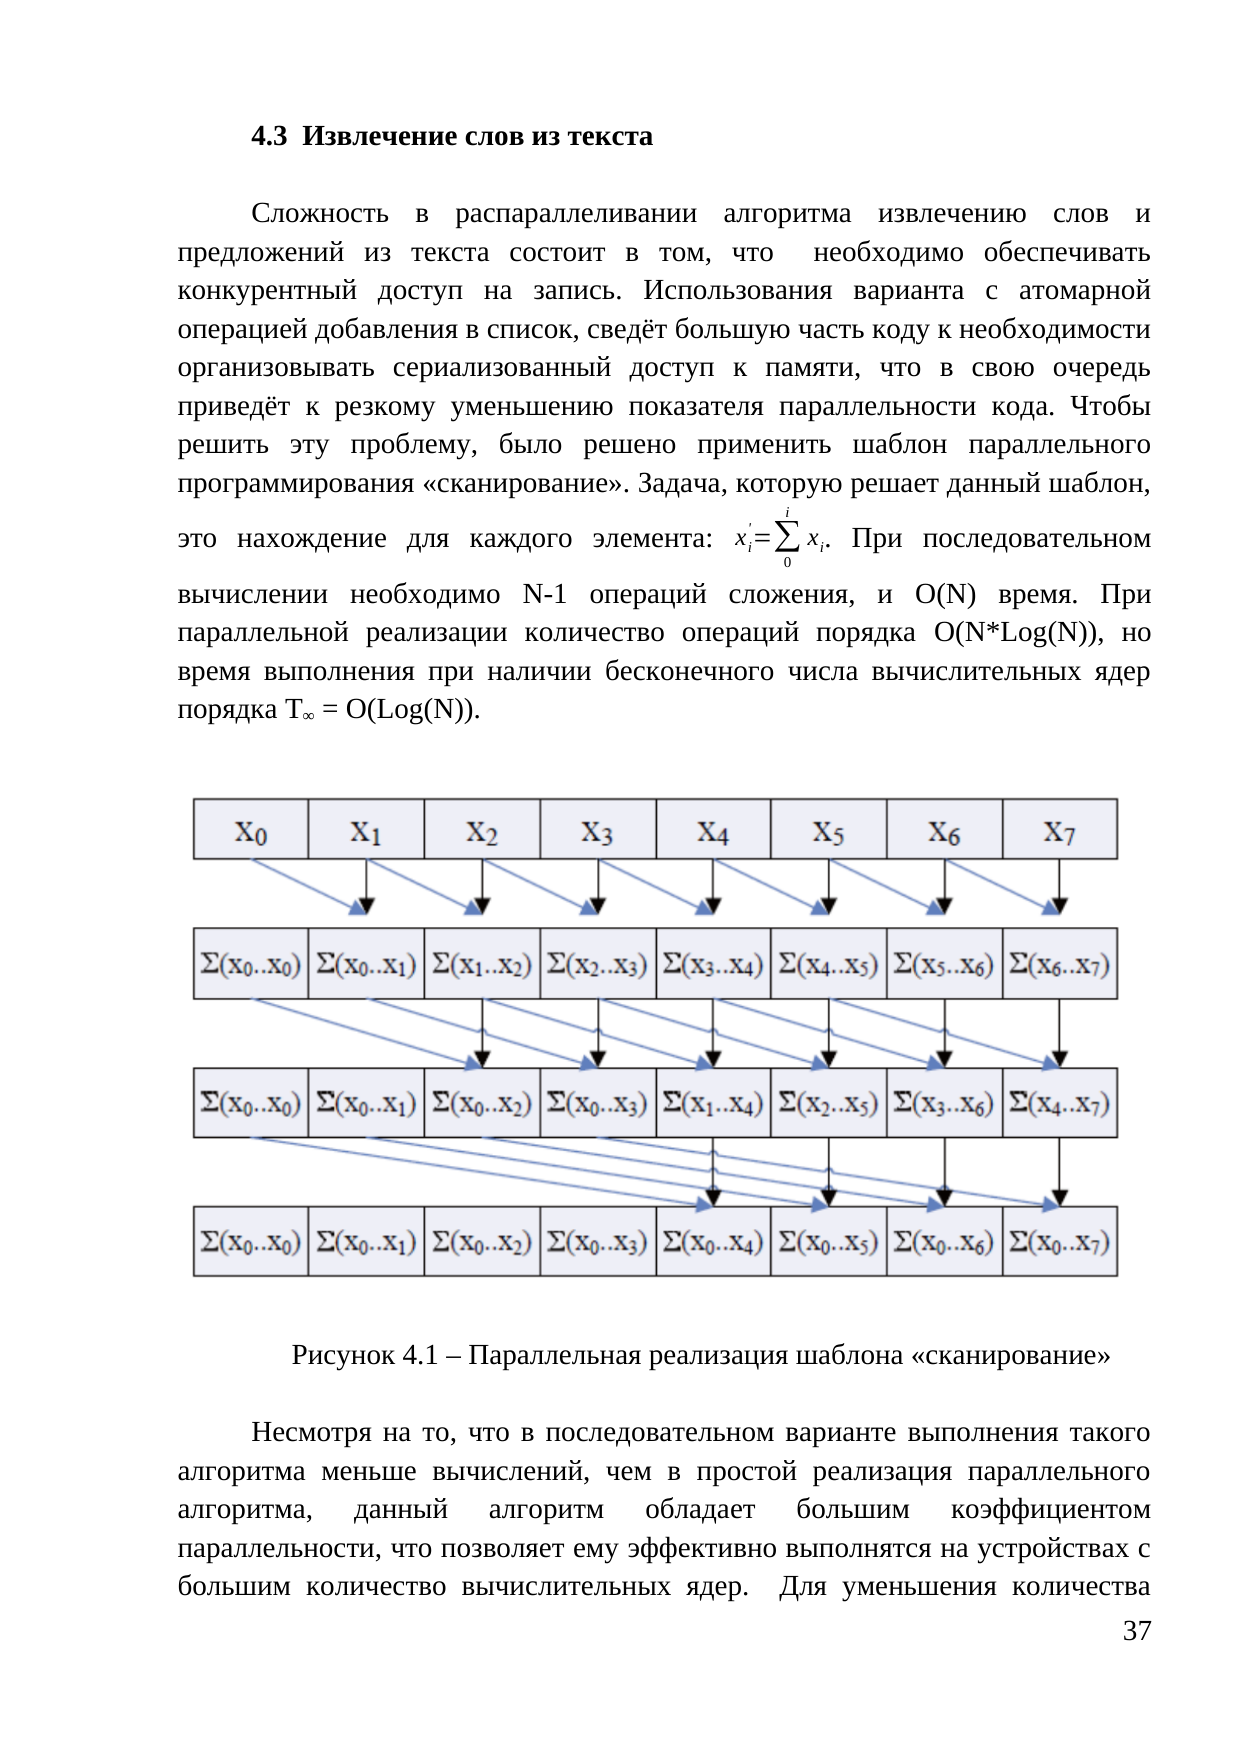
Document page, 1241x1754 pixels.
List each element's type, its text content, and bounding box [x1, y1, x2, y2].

subtitle Извлечение слов из текста [251, 118, 1152, 152]
text Сложность в распараллеливании алгоритма извлечению слов и предложений из текста состоит в том, что необходимо обеспечивать конкурентный доступ на запись. Использования варианта с атомарной операцией добавления в список, сведёт большую часть коду к необходимости организовывать сериализованный доступ к памяти, что в свою очередь приведёт к резкому уменьшению показателя параллельности кода. Чтобы решить эту проблему, было решено применить шаблон параллельного программирования «сканирование». Задача, которую решает данный шаблон, это нахождение для каждого элемента: . При последовательном вычислении необходимо N-1 операций сложения, и O(N) время. При параллельной реализации количество операций порядка O(N*Log(N)), но время выполнения при наличии бесконечного числа вычислительных ядер порядка T∞ = O(Log(N)). [177, 195, 1152, 725]
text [177, 1414, 1152, 1602]
text – Параллельная реализация шаблона «сканирование» [251, 1337, 1152, 1371]
